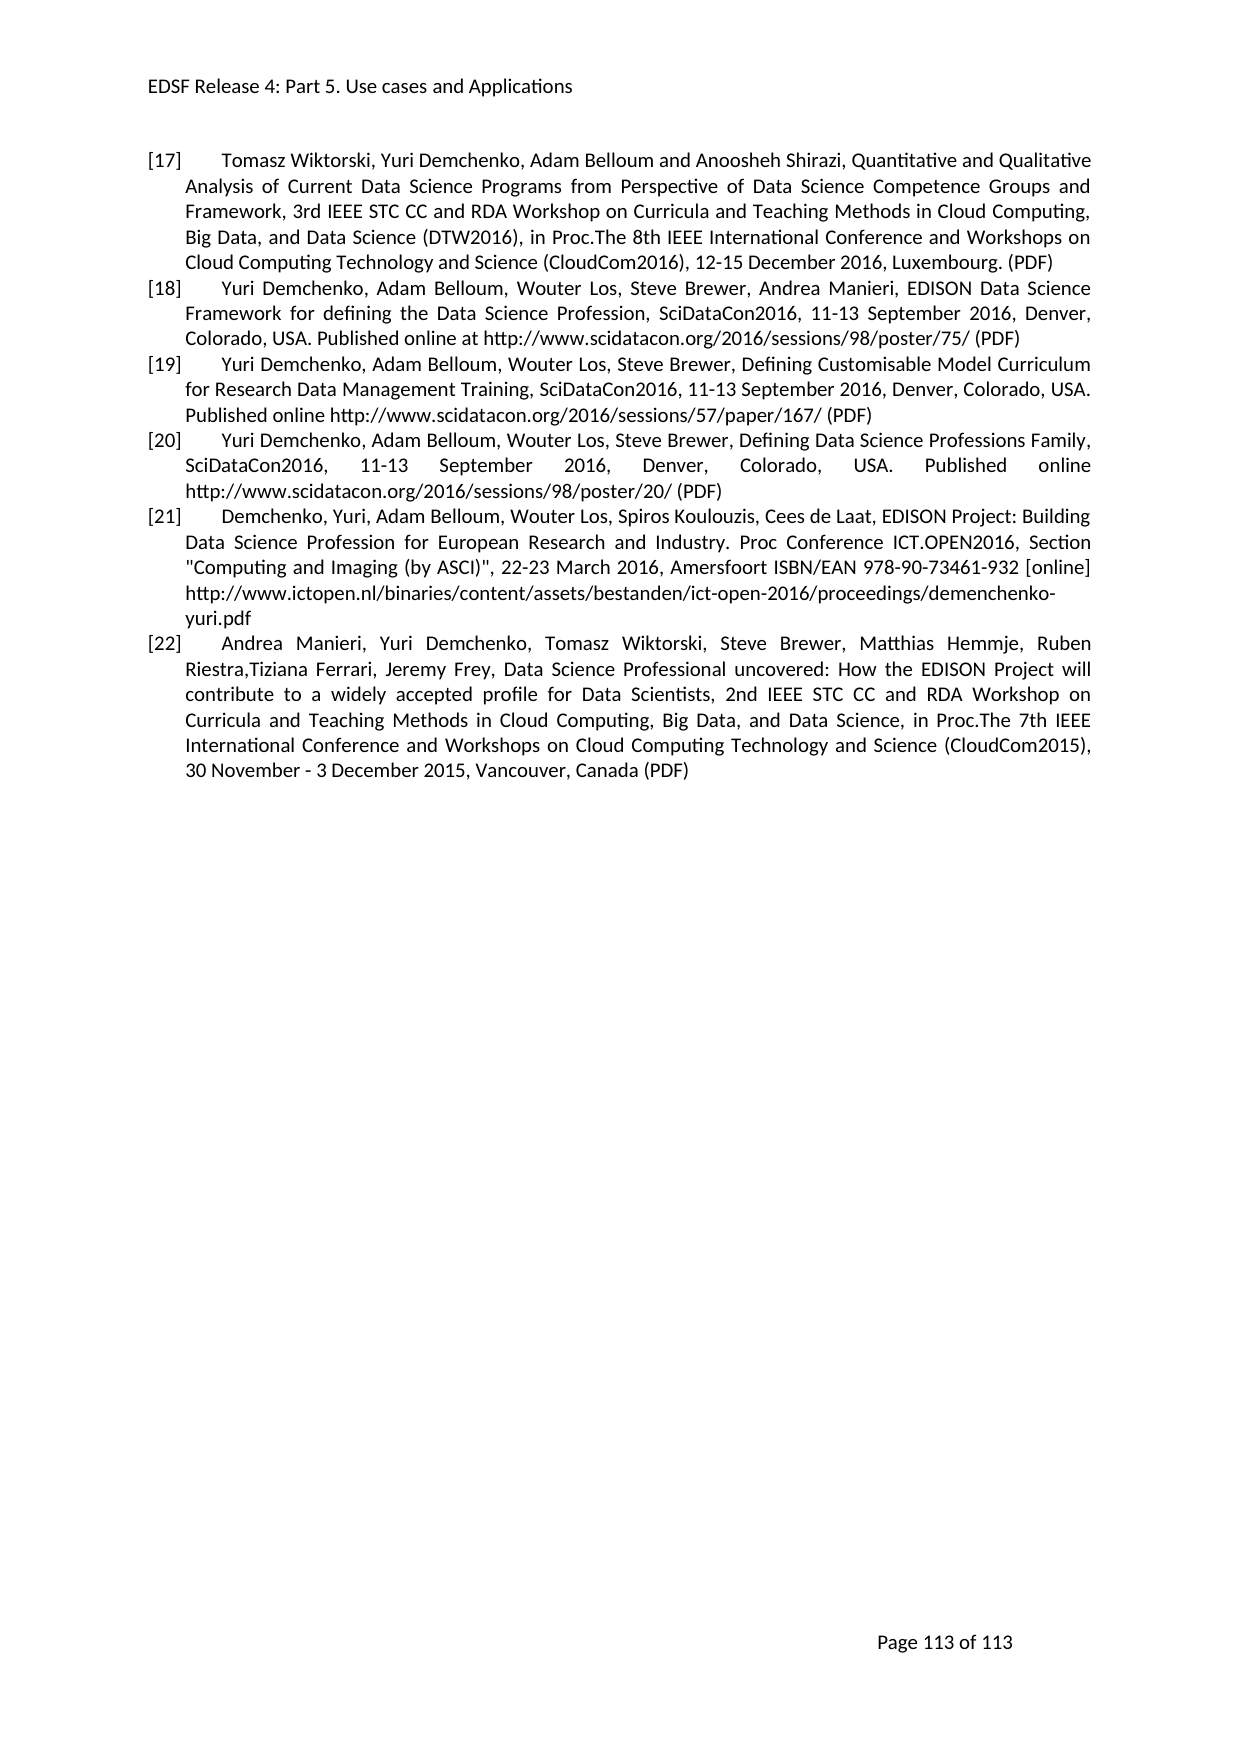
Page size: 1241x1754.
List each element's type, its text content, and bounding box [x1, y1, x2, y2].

list Andrea Manieri, Yuri Demchenko, Tomasz Wiktorski, Steve Brewer, Matthias Hemmje, Ruben Riestra,Tiziana Ferrari, Jeremy Frey, Data Science Professional uncovered: How the EDISON Project will contribute to a widely accepted profile for Data Scientists, 2nd IEEE STC CC and RDA Workshop on Curricula and Teaching Methods in Cloud Computing, Big Data, and Data Science, in Proc.The 7th IEEE International Conference and Workshops on Cloud Computing Technology and Science (CloudCom2015), 30 November - 3 December 2015, Vancouver, Canada (PDF) [148, 631, 1093, 783]
list Yuri Demchenko, Adam Belloum, Wouter Los, Steve Brewer, Defining Customisable Model Curriculum for Research Data Management Training, SciDataCon2016, 11-13 September 2016, Denver, Colorado, USA. Published online http://www.scidatacon.org/2016/sessions/57/paper/167/ (PDF) [148, 351, 1093, 427]
list Yuri Demchenko, Adam Belloum, Wouter Los, Steve Brewer, Defining Data Science Professions Family, SciDataCon2016, 11-13 September 2016, Denver, Colorado, USA. Published online http://www.scidatacon.org/2016/sessions/98/poster/20/ (PDF) [148, 427, 1093, 503]
list Demchenko, Yuri, Adam Belloum, Wouter Los, Spiros Koulouzis, Cees de Laat, EDISON Project: Building Data Science Profession for European Research and Industry. Proc Conference ICT.OPEN2016, Section "Computing and Imaging (by ASCI)", 22-23 March 2016, Amersfoort ISBN/EAN 978-90-73461-932 [online] http://www.ictopen.nl/binaries/content/assets/bestanden/ict-open-2016/proceedings/demenchenko-yuri.pdf [148, 503, 1093, 631]
list Yuri Demchenko, Adam Belloum, Wouter Los, Steve Brewer, Andrea Manieri, EDISON Data Science Framework for defining the Data Science Profession, SciDataCon2016, 11-13 September 2016, Denver, Colorado, USA. Published online at http://www.scidatacon.org/2016/sessions/98/poster/75/ (PDF) [148, 275, 1093, 351]
list Tomasz Wiktorski, Yuri Demchenko, Adam Belloum and Anoosheh Shirazi, Quantitative and Qualitative Analysis of Current Data Science Programs from Perspective of Data Science Competence Groups and Framework, 3rd IEEE STC CC and RDA Workshop on Curricula and Teaching Methods in Cloud Computing, Big Data, and Data Science (DTW2016), in Proc.The 8th IEEE International Conference and Workshops on Cloud Computing Technology and Science (CloudCom2016), 12-15 December 2016, Luxembourg. (PDF) [148, 148, 1093, 275]
